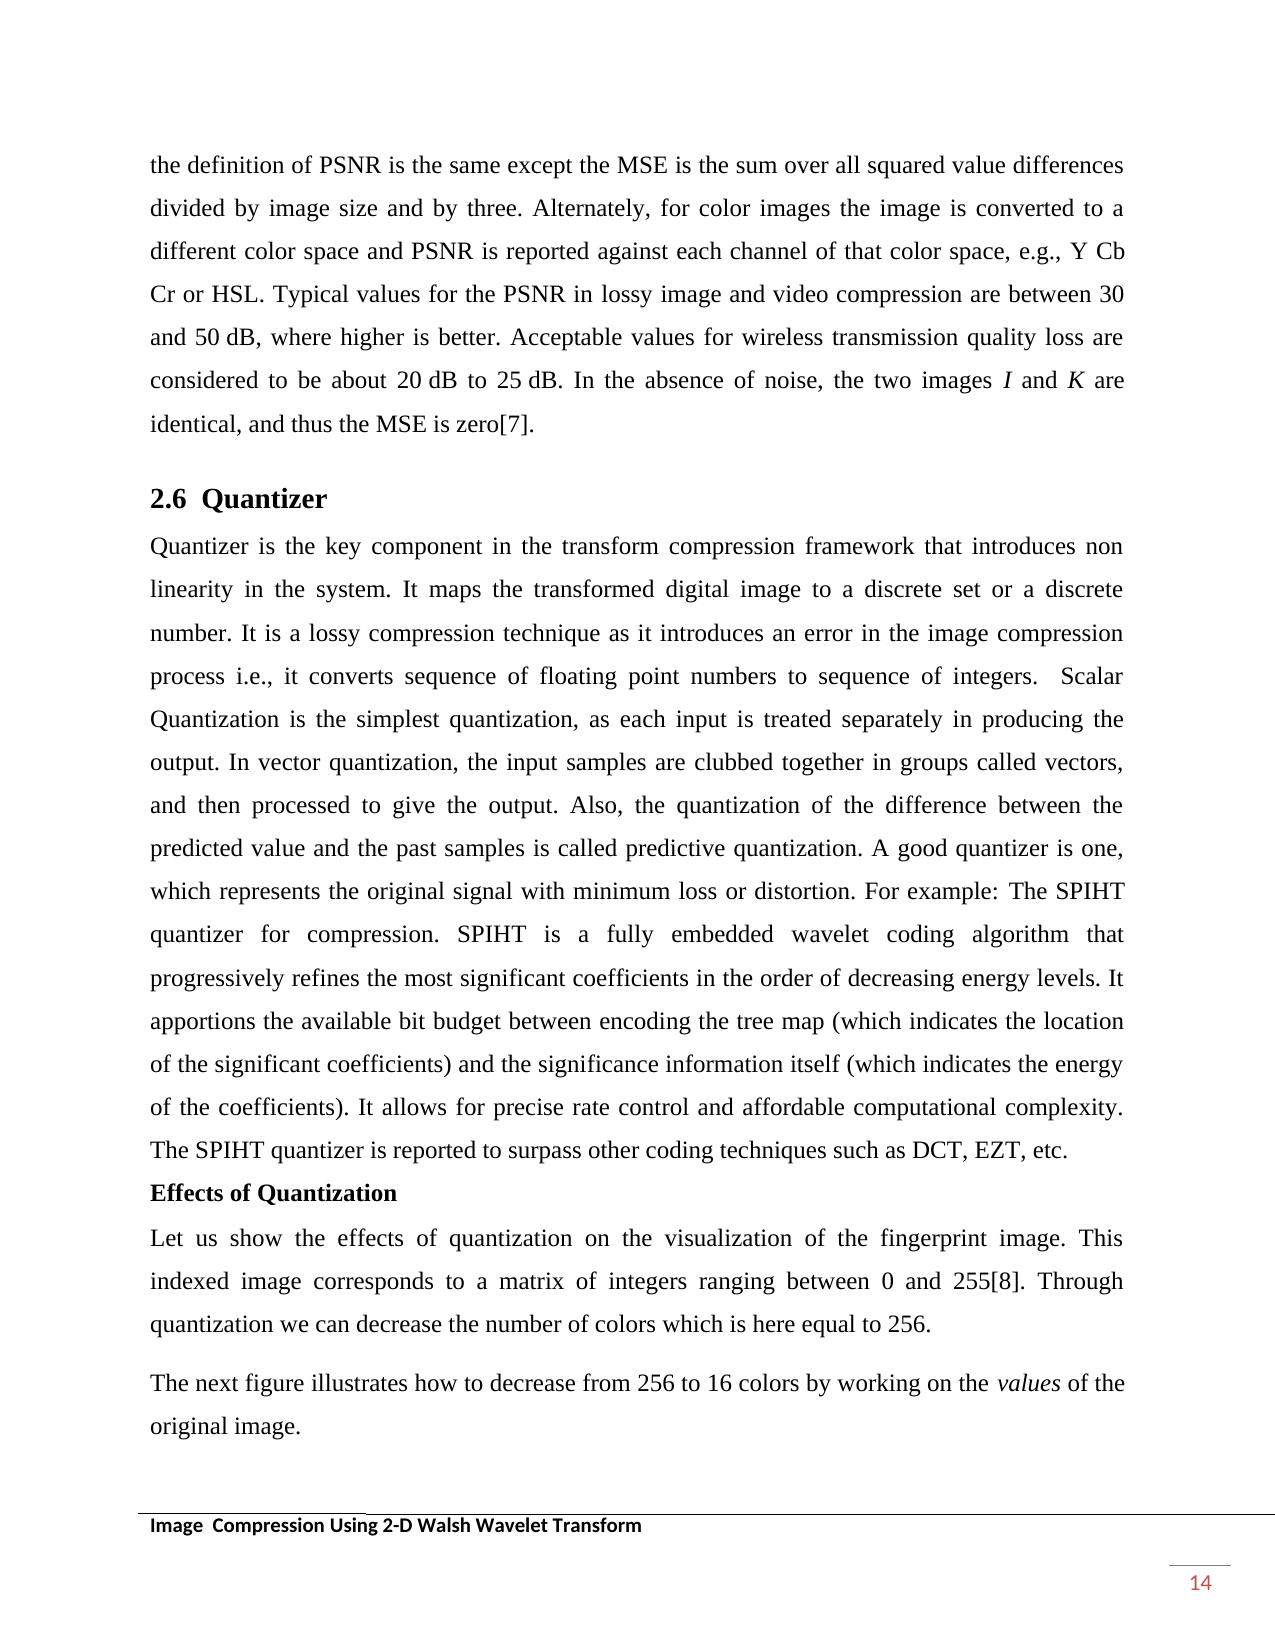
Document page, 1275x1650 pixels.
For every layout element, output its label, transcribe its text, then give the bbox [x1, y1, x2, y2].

text Quantizer is the key component in the transform compression framework that introduces non linearity in the system. It maps the transformed digital image to a discrete set or a discrete number. It is a lossy compression technique as it introduces an error in the image compression process i.e., it converts sequence of floating point numbers to sequence of integers. Scalar Quantization is the simplest quantization, as each input is treated separately in producing the output. In vector quantization, the input samples are clubbed together in groups called vectors, and then processed to give the output. Also, the quantization of the difference between the predicted value and the past samples is called predictive quantization. A good quantizer is one, which represents the original signal with minimum loss or distortion. For example: The SPIHT quantizer for compression. SPIHT is a fully embedded wavelet coding algorithm that progressively refines the most significant coefficients in the order of decreasing energy levels. It apportions the available bit budget between encoding the tree map (which indicates the location of the significant coefficients) and the significance information itself (which indicates the energy of the coefficients). It allows for precise rate control and affordable computational complexity. The SPIHT quantizer is reported to surpass other coding techniques such as DCT, EZT, etc. [150, 531, 1125, 1164]
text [150, 150, 1125, 437]
text Let us show the effects of quantization on the visualization of the fingerprint image. This indexed image corresponds to a matrix of integers ranging between 0 and 255[8]. Through quantization we can decrease the number of colors which is here equal to 256. [150, 1223, 1125, 1338]
text Effects of Quantization [150, 1178, 1125, 1207]
text The next figure illustrates how to decrease from 256 to 16 colors by working on the values of the original image. [150, 1368, 1125, 1440]
text 2.6 Quantizer [150, 481, 1125, 514]
